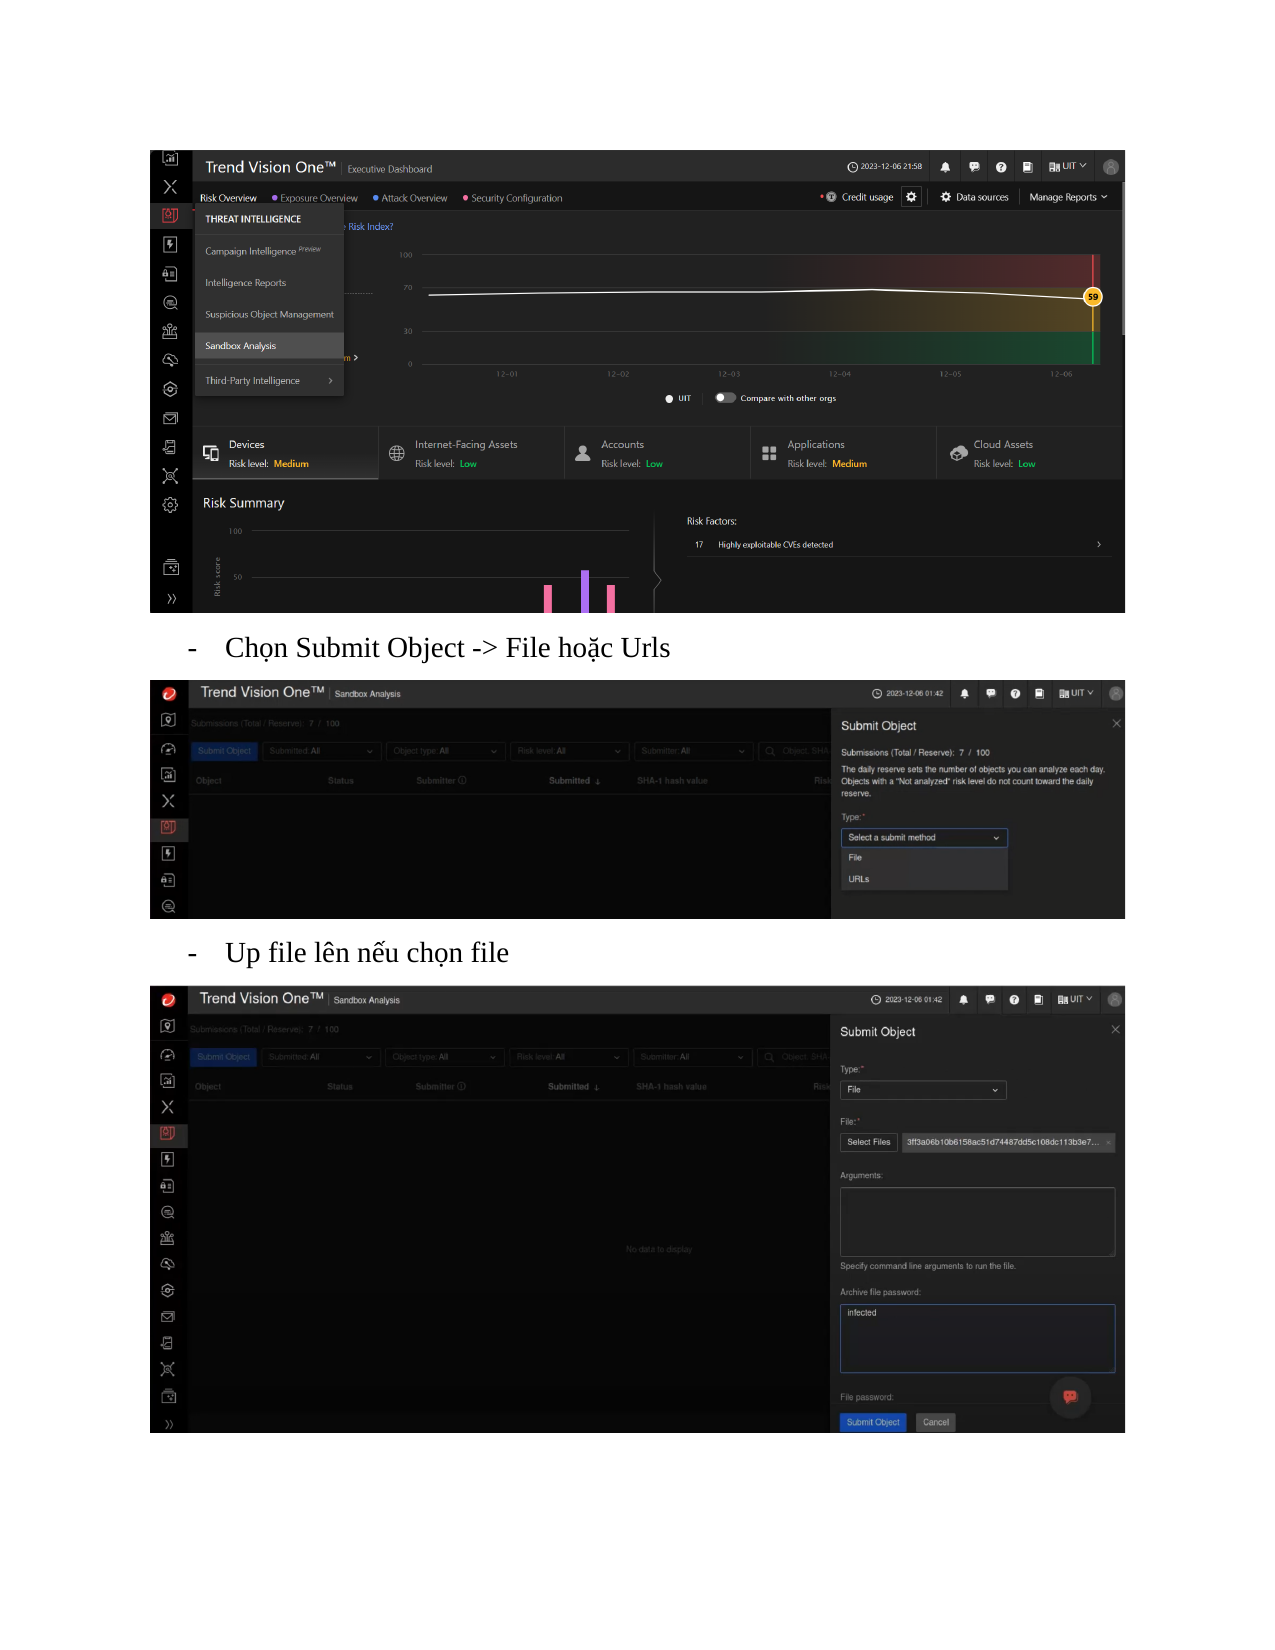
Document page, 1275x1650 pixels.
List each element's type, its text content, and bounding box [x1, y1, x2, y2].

list Up file lên nếu chọn file [187, 935, 1125, 969]
picture [150, 680, 1125, 919]
list Chọn Submit Object -> File hoặc Urls [187, 630, 1125, 663]
picture [150, 985, 1125, 1433]
picture [150, 150, 1125, 613]
